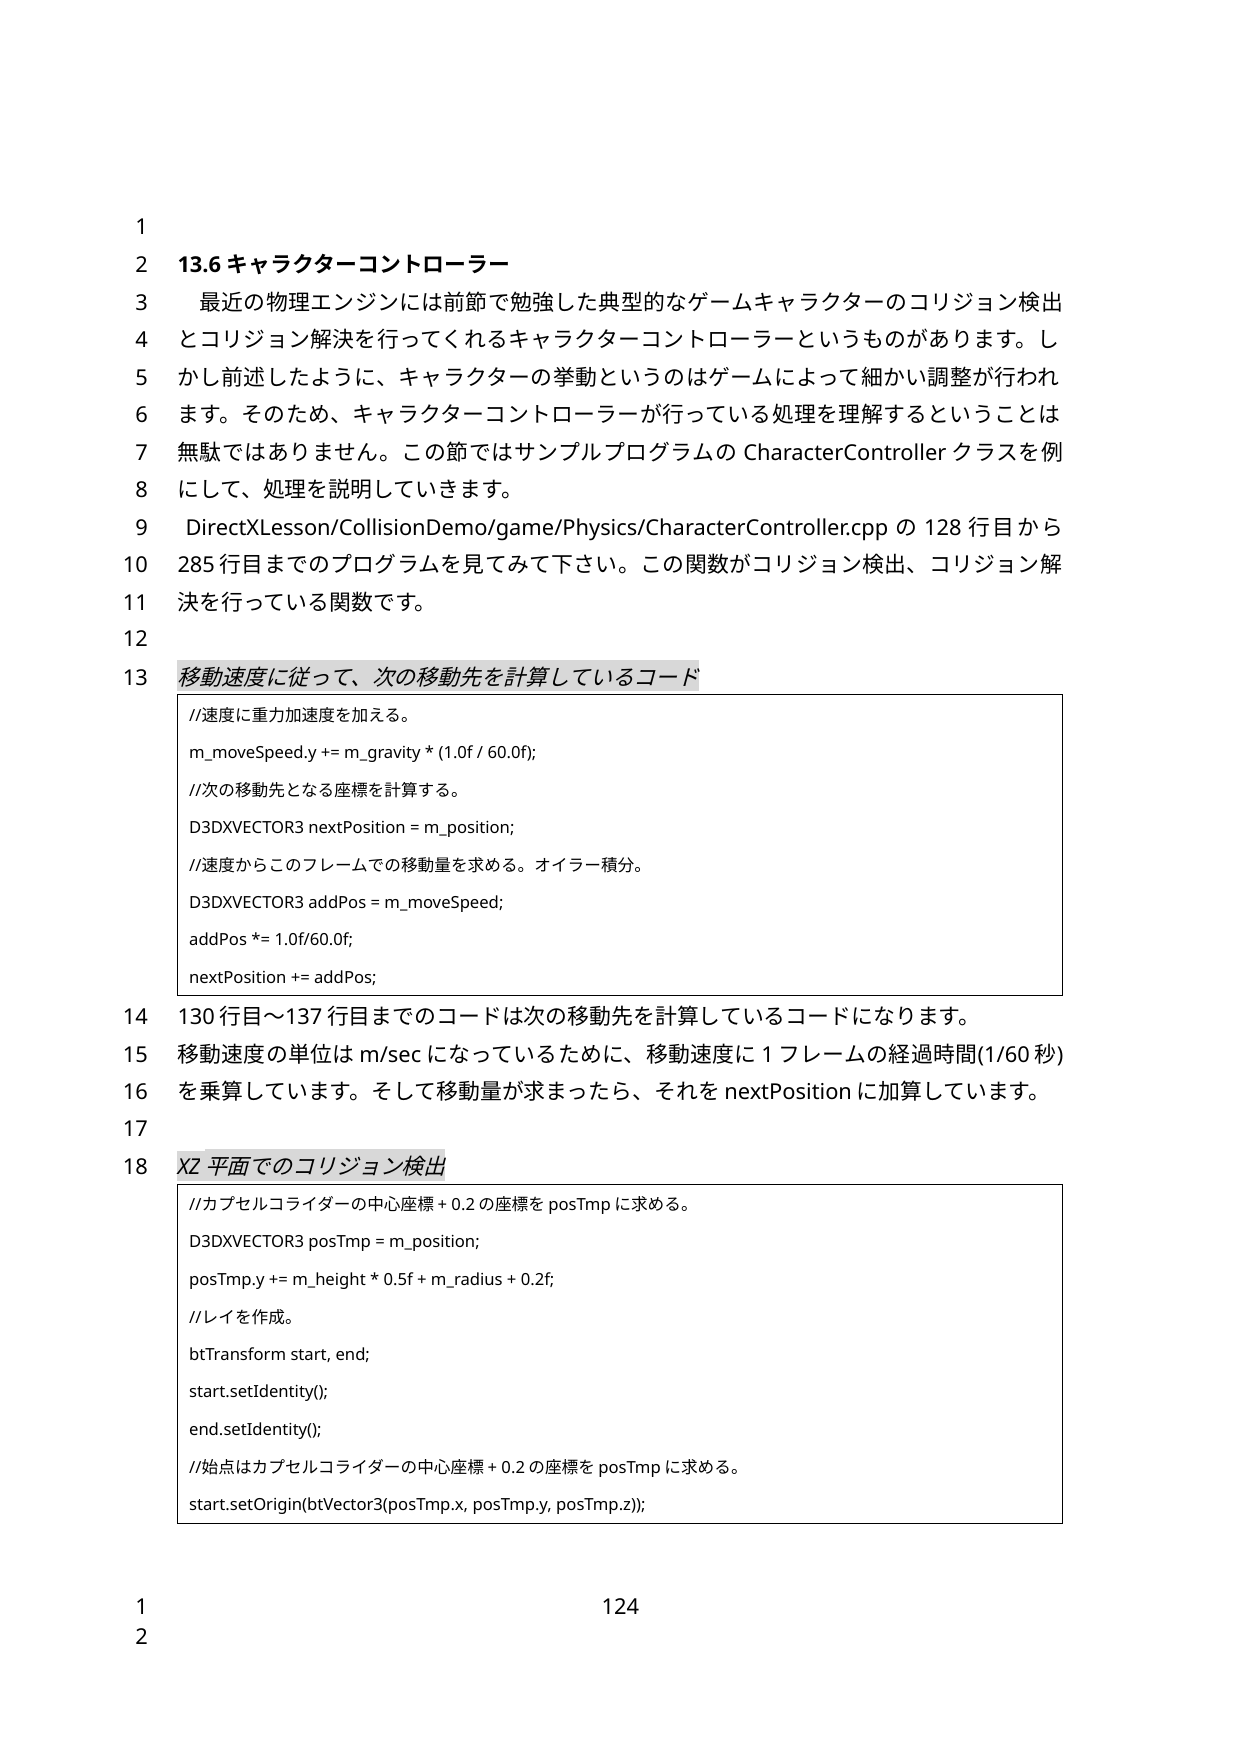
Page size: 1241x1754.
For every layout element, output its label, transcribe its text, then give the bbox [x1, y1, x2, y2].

text 最近の物理エンジンには前節で勉強した典型的なゲームキャラクターのコリジョン検出とコリジョン解決を行ってくれるキャラクターコントローラーというものがあります。しかし前述したように、キャラクターの挙動というのはゲームによって細かい調整が行われます。そのため、キャラクターコントローラーが行っている処理を理解するということは無駄ではありません。この節ではサンプルプログラムのCharacterControllerクラスを例にして、処理を説明していきます。 [177, 282, 1063, 507]
table_header //速度に重力加速度を加える。 m_moveSpeed.y += m_gravity * (1.0f / 60.0f); //次の移動先となる座標を計算する。 D3DXVECTOR3 nextPosition = m_position; //速度からこのフレームでの移動量を求める。オイラー積分。 D3DXVECTOR3 addPos = m_moveSpeed; addPos *= 1.0f/60.0f; nextPosition += addPos; [178, 695, 1062, 995]
text 移動速度に従って、次の移動先を計算しているコード [177, 657, 1063, 694]
text 130行目～137行目までのコードは次の移動先を計算しているコードになります。 [177, 996, 1063, 1034]
text 13.6 キャラクターコントローラー [177, 244, 1063, 282]
text 移動速度の単位はm/secになっているために、移動速度に1フレームの経過時間(1/60秒)を乗算しています。そして移動量が求まったら、それをnextPositionに加算しています。 [177, 1034, 1063, 1109]
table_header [178, 1185, 1062, 1522]
text DirectXLesson/CollisionDemo/game/Physics/CharacterController.cppの128行目から285行目までのプログラムを見てみて下さい。この関数がコリジョン検出、コリジョン解決を行っている関数です。 [177, 507, 1063, 619]
text XZ平面でのコリジョン検出 [177, 1146, 1063, 1184]
